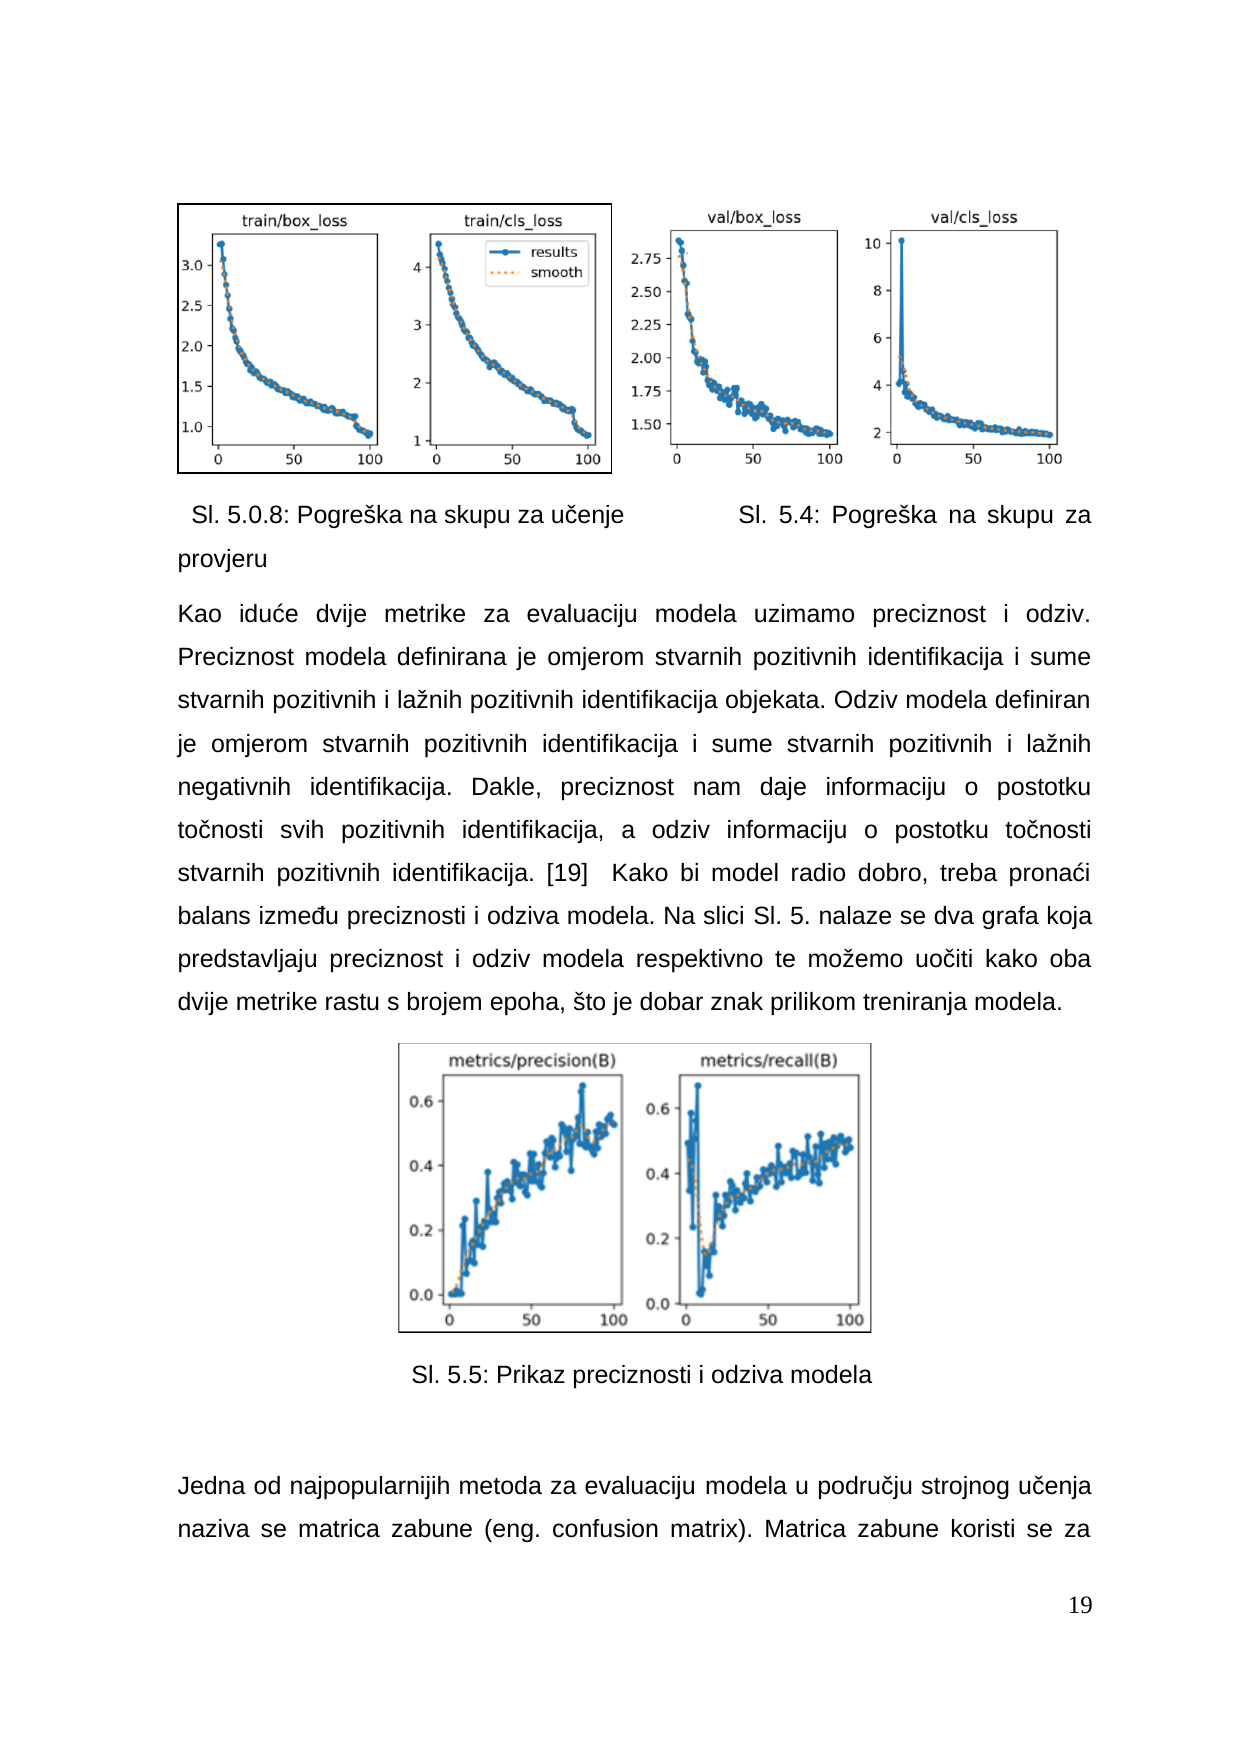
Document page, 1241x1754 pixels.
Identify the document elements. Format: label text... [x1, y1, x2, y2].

picture [398, 1043, 872, 1333]
picture [626, 203, 1072, 474]
text Kao iduće dvije metrike za evaluaciju modela uzimamo preciznost i odziv. Preciznost modela definirana je omjerom stvarnih pozitivnih identifikacija i sume stvarnih pozitivnih i lažnih pozitivnih identifikacija objekata. Odziv modela definiran je omjerom stvarnih pozitivnih identifikacija i sume stvarnih pozitivnih i lažnih negativnih identifikacija. Dakle, preciznost nam daje informaciju o postotku točnosti svih pozitivnih identifikacija, a odziv informaciju o postotku točnosti stvarnih pozitivnih identifikacija. [19] Kako bi model radio dobro, treba pronaći balans između preciznosti i odziva modela. Na slici Sl. 5. nalaze se dva grafa koja predstavljaju preciznost i odziv modela respektivno te možemo uočiti kako oba dvije metrike rastu s brojem epoha, što je dobar znak prilikom treniranja modela. [177, 599, 1092, 1016]
text Sl. 5.5: Prikaz preciznosti i odziva modela [177, 1360, 1092, 1389]
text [177, 1471, 1092, 1543]
picture [179, 205, 611, 472]
